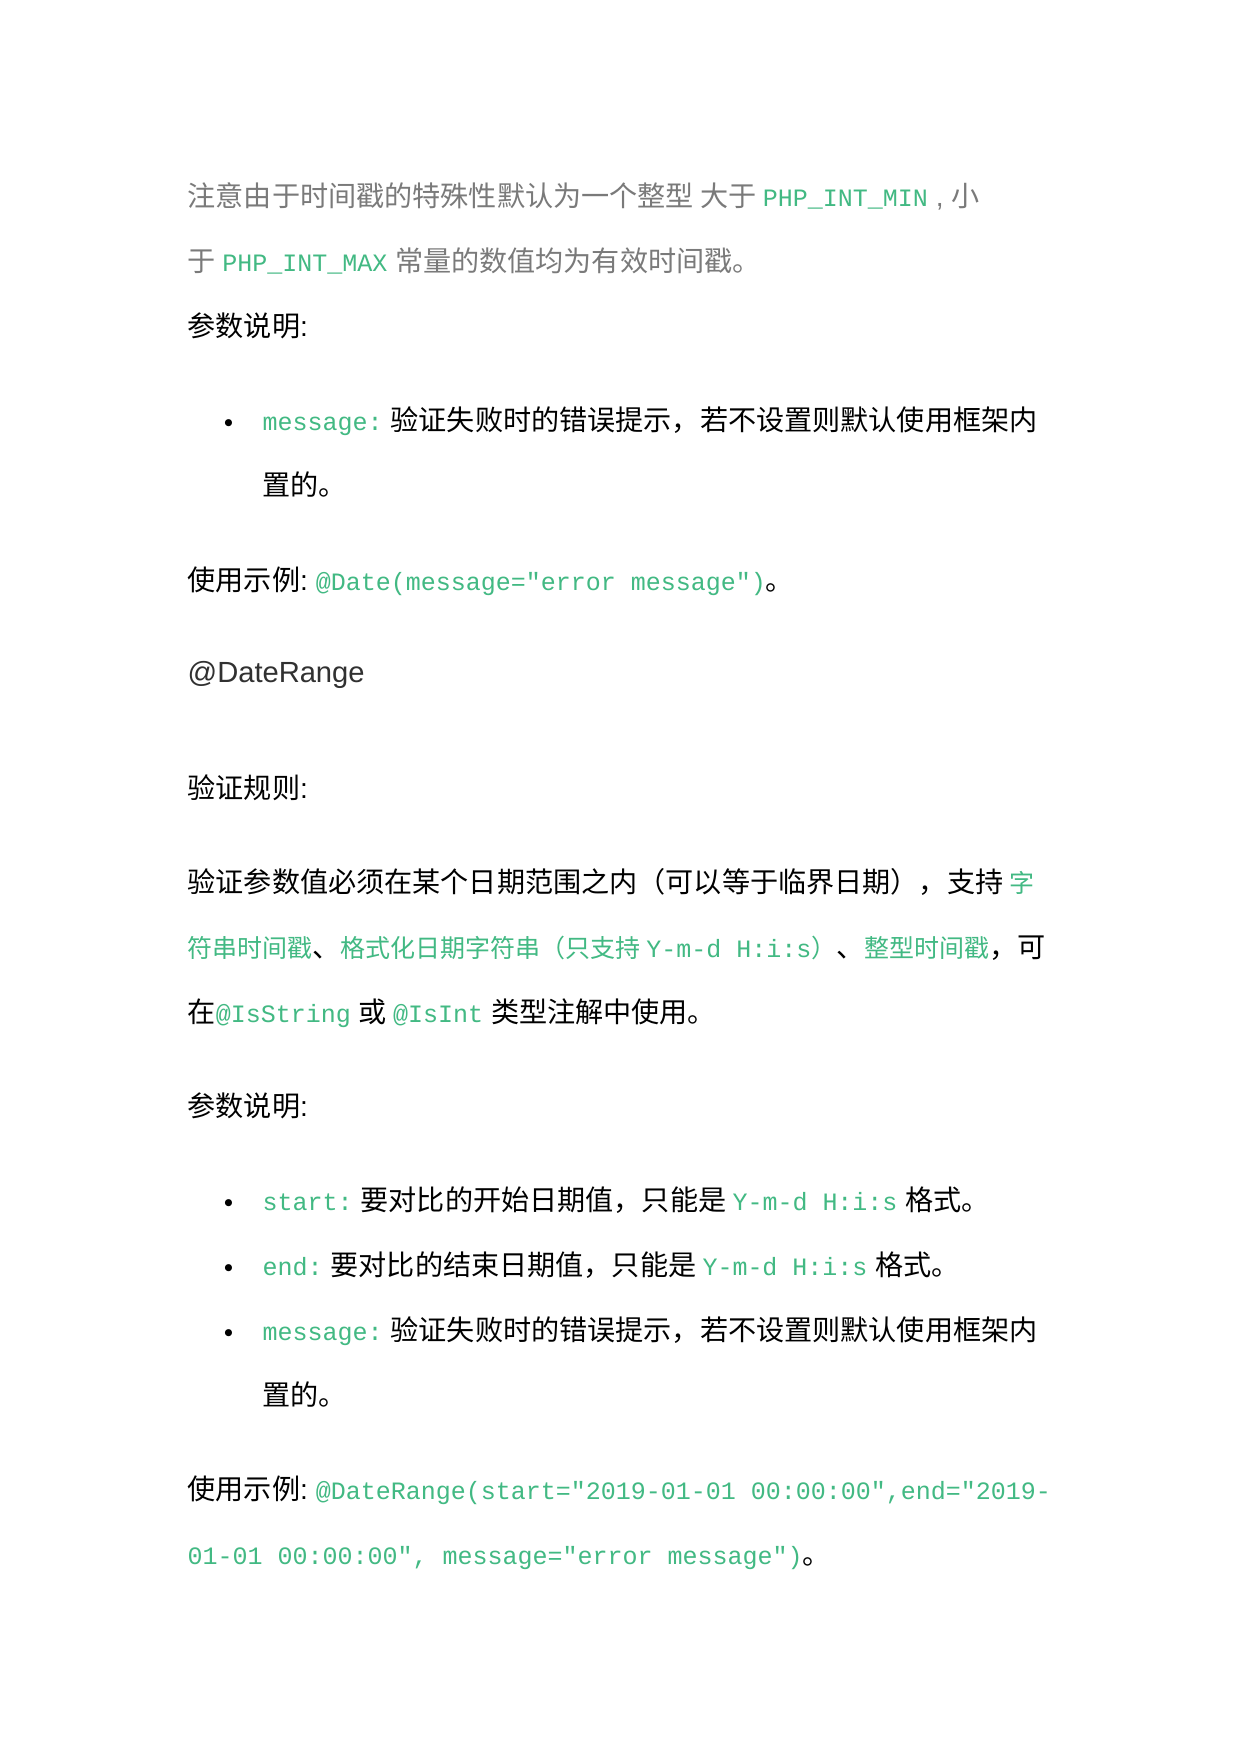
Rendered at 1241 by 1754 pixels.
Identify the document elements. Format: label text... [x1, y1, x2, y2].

list message: 验证失败时的错误提示，若不设置则默认使用框架内置的。 [225, 386, 1053, 516]
text 使用示例: @DateRange(start="2019-01-01 00:00:00",end="2019-01-01 00:00:00", message="error message")。 [187, 1455, 1053, 1585]
text 验证参数值必须在某个日期范围之内（可以等于临界日期），支持 字符串时间戳、格式化日期字符串（只支持 Y-m-d H:i:s）、整型时间戳，可在@IsString 或 @IsInt 类型注解中使用。 [187, 848, 1053, 1043]
list end: 要对比的结束日期值，只能是 Y-m-d H:i:s 格式。 [225, 1231, 1053, 1296]
subtitle @DateRange [187, 639, 1053, 704]
text 验证规则: [187, 753, 1053, 818]
text 参数说明: [187, 292, 1053, 357]
text 注意由于时间戳的特殊性默认为一个整型 大于 PHP_INT_MIN , 小于 PHP_INT_MAX 常量的数值均为有效时间戳。 [187, 162, 1053, 292]
list start: 要对比的开始日期值，只能是 Y-m-d H:i:s 格式。 [225, 1166, 1053, 1231]
list message: 验证失败时的错误提示，若不设置则默认使用框架内置的。 [225, 1296, 1053, 1426]
text 参数说明: [187, 1072, 1053, 1137]
text 使用示例: @Date(message="error message")。 [187, 545, 1053, 610]
